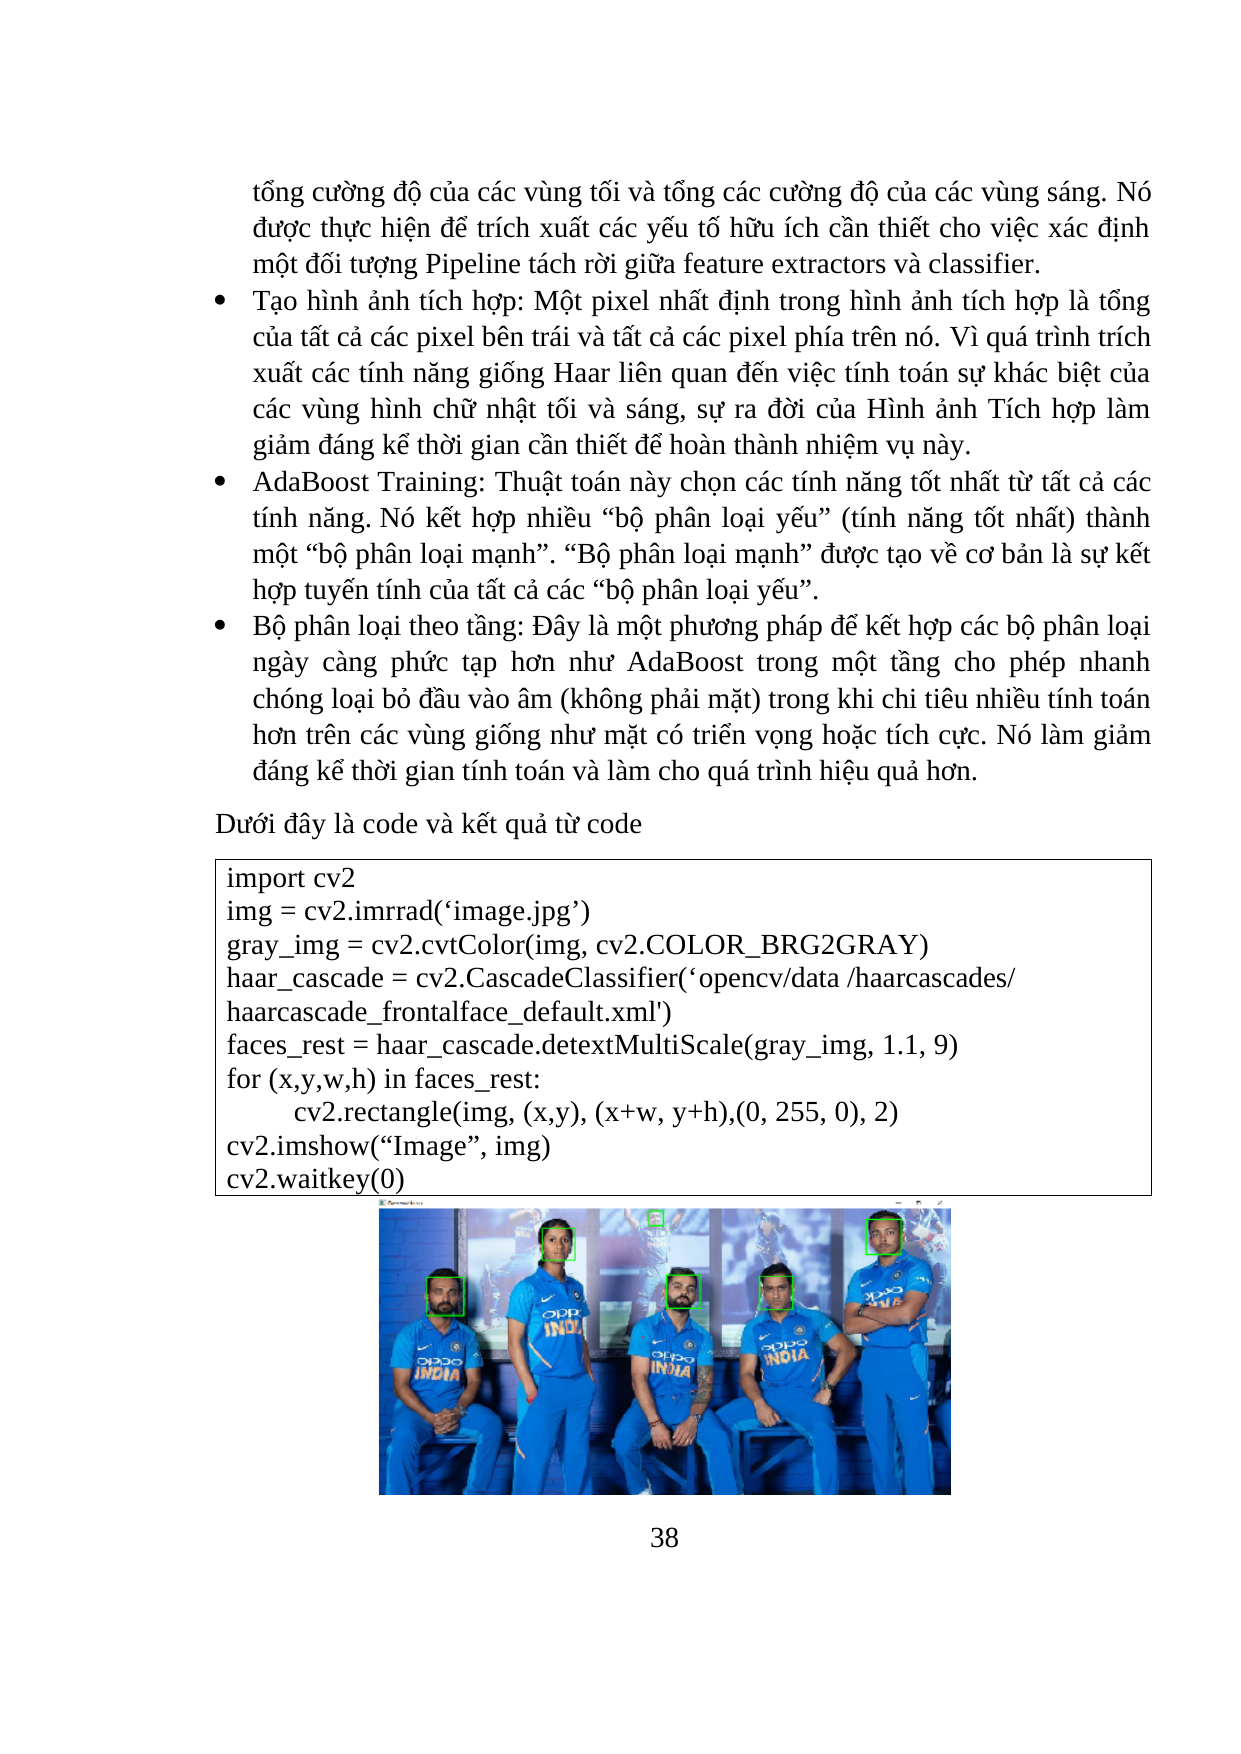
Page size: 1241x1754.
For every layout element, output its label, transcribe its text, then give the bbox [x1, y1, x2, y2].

list Tạo hình ảnh tích hợp: Một pixel nhất định trong hình ảnh tích hợp là tổng của tất cả các pixel bên trái và tất cả các pixel phía trên nó. Vì quá trình trích xuất các tính năng giống Haar liên quan đến việc tính toán sự khác biệt của các vùng hình chữ nhật tối và sáng, sự ra đời của Hình ảnh Tích hợp làm giảm đáng kể thời gian cần thiết để hoàn thành nhiệm vụ này. [215, 283, 1152, 461]
list Bộ phân loại theo tầng: Đây là một phương pháp để kết hợp các bộ phân loại ngày càng phức tạp hơn như AdaBoost trong một tầng cho phép nhanh chóng loại bỏ đầu vào âm (không phải mặt) trong khi chi tiêu nhiều tính toán hơn trên các vùng giống như mặt có triển vọng hoặc tích cực. Nó làm giảm đáng kể thời gian tính toán và làm cho quá trình hiệu quả hơn. [215, 608, 1152, 787]
list AdaBoost Training: Thuật toán này chọn các tính năng tốt nhất từ ​​tất cả các tính năng. Nó kết hợp nhiều “bộ phân loại yếu” (tính năng tốt nhất) thành một “bộ phân loại mạnh”. “Bộ phân loại mạnh” được tạo về cơ bản là sự kết hợp tuyến tính của tất cả các “bộ phân loại yếu”. [215, 464, 1152, 606]
text Dưới đây là code và kết quả từ code [215, 806, 1152, 839]
picture [377, 1196, 952, 1495]
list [215, 174, 1152, 280]
table_header import cv2 img = cv2.imrrad(‘image.jpg’) gray_img = cv2.cvtColor(img, cv2.COLOR_BRG2GRAY) haar_cascade = cv2.CascadeClassifier(‘opencv/data /haarcascades/ haarcascade_frontalface_default.xml') faces_rest = haar_cascade.detextMultiScale(gray_img, 1.1, 9) for (x,y,w,h) in faces_rest: cv2.rectangle(img, (x,y), (x+w, y+h),(0, 255, 0), 2) cv2.imshow(“Image”, img) cv2.waitkey(0) [216, 860, 1151, 1195]
